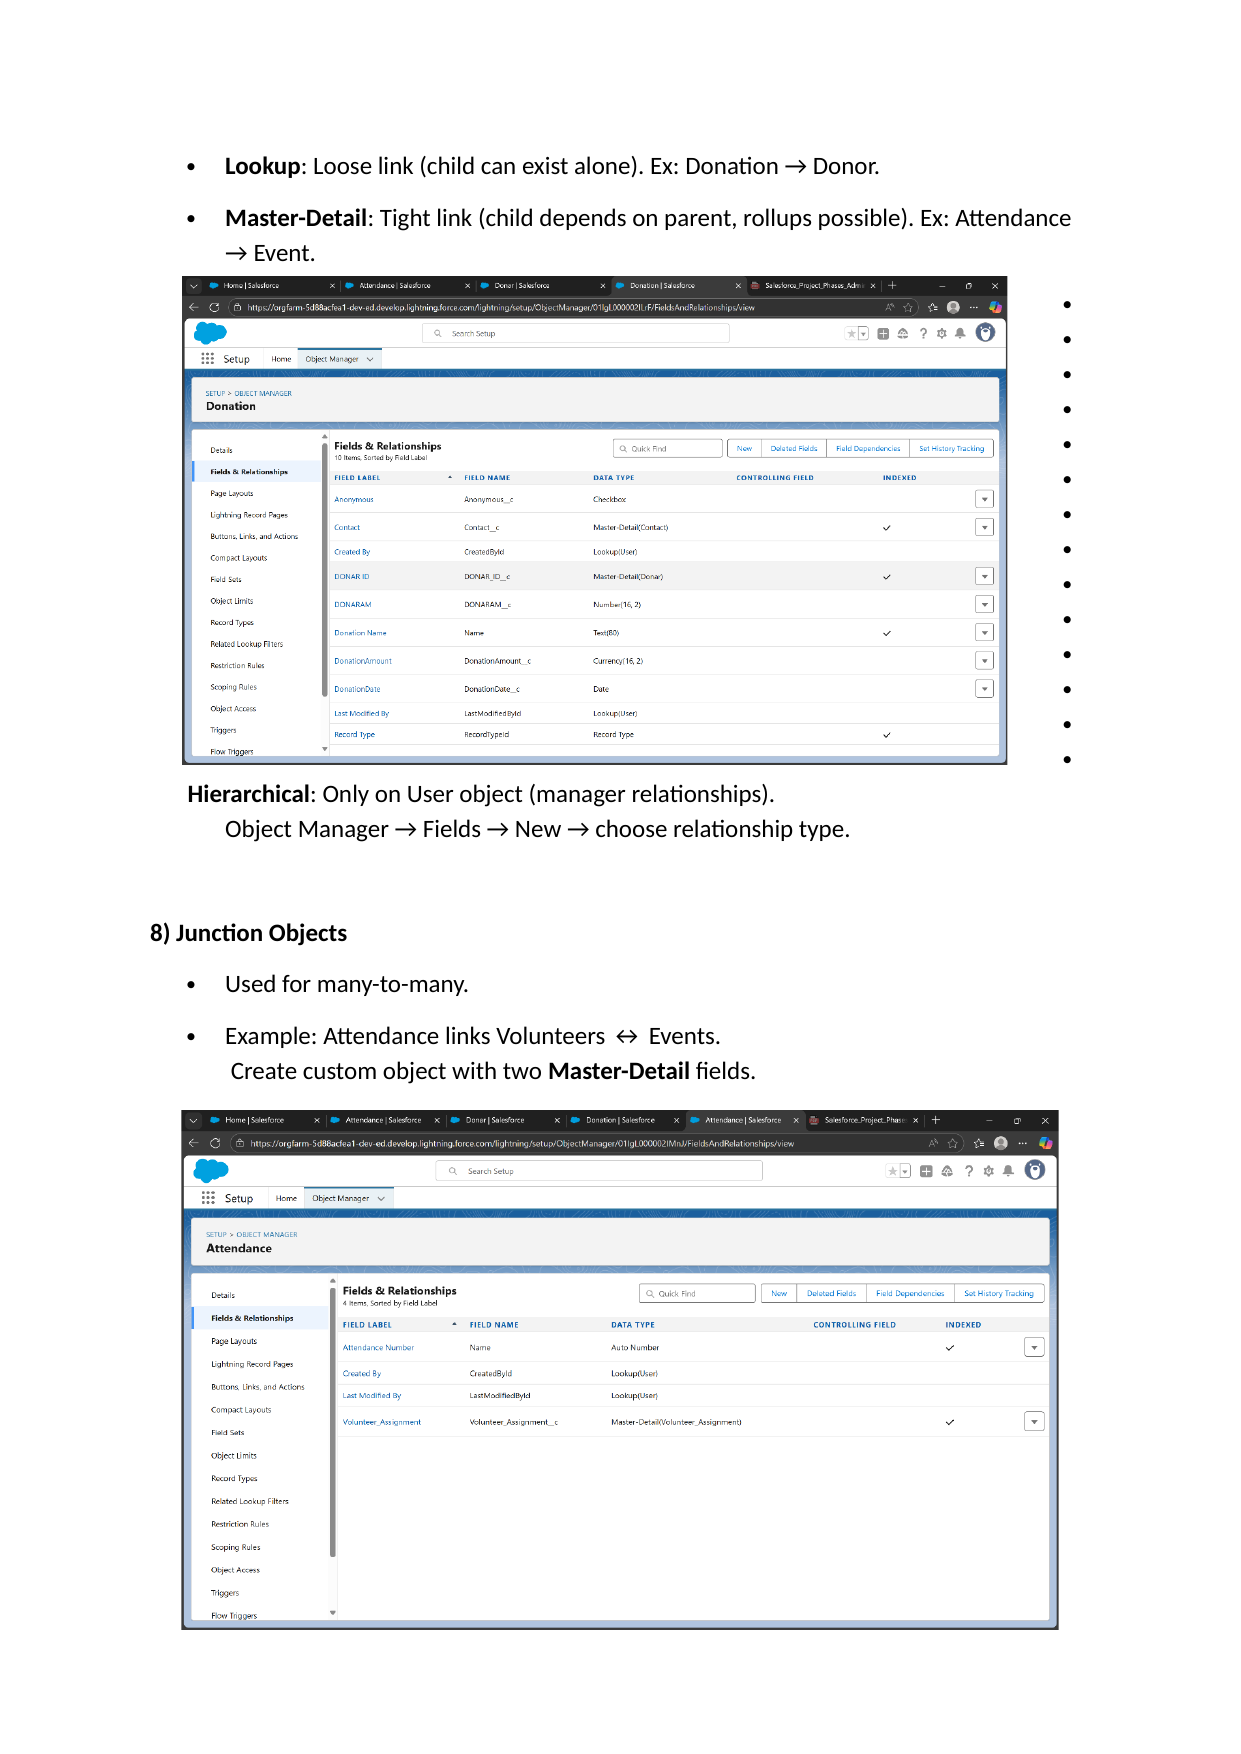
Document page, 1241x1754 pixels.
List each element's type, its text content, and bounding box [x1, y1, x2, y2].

text 8) Junction Objects [150, 917, 1090, 947]
picture [181, 1110, 1059, 1630]
list Example: Attendance links Volunteers ↔ Events. Create custom object with two Master-Detail fields. [187, 1020, 1090, 1086]
list Lookup: Loose link (child can exist alone). Ex: Donation → Donor. [187, 150, 1090, 181]
list Master-Detail: Tight link (child depends on parent, rollups possible). Ex: Attendance → Event. [187, 202, 1090, 267]
list Used for many-to-many. [187, 968, 1090, 999]
picture [182, 276, 1008, 765]
